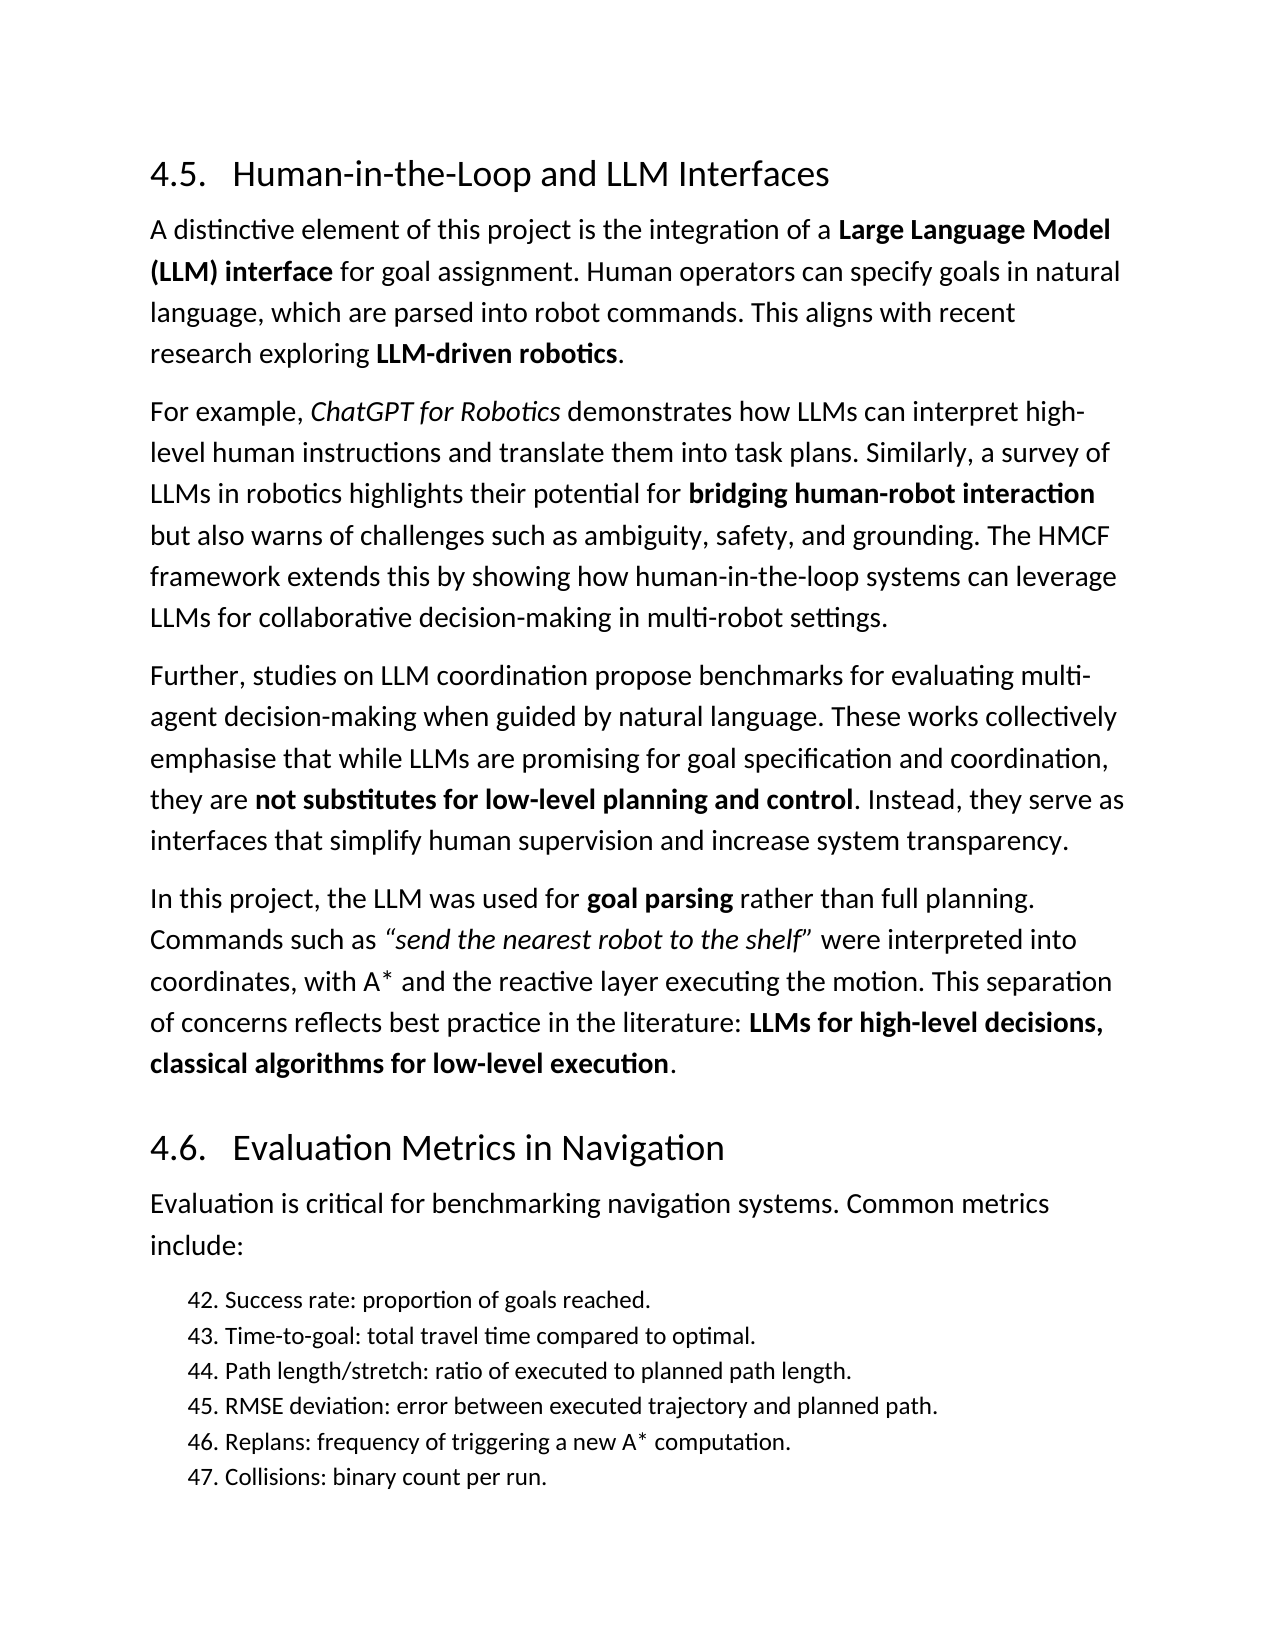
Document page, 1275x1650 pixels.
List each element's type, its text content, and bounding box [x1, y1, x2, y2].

text In this project, the LLM was used for goal parsing rather than full planning. Commands such as “send the nearest robot to the shelf” were interpreted into coordinates, with A* and the reactive layer executing the motion. This separation of concerns reflects best practice in the literature: LLMs for high-level decisions, classical algorithms for low-level execution. [150, 880, 1125, 1081]
list Path length/stretch: ratio of executed to planned path length. [187, 1355, 1125, 1386]
text For example, ChatGPT for Robotics demonstrates how LLMs can interpret high-level human instructions and translate them into task plans. Similarly, a survey of LLMs in robotics highlights their potential for bridging human-robot interaction but also warns of challenges such as ambiguity, safety, and grounding. The HMCF framework extends this by showing how human-in-the-loop systems can leverage LLMs for collaborative decision-making in multi-robot settings. [150, 393, 1125, 635]
text Evaluation is critical for benchmarking navigation systems. Common metrics include: [150, 1185, 1125, 1262]
text Further, studies on LLM coordination propose benchmarks for evaluating multi-agent decision-making when guided by natural language. These works collectively emphasise that while LLMs are promising for goal specification and coordination, they are not substitutes for low-level planning and control. Instead, they serve as interfaces that simplify human supervision and increase system transparency. [150, 657, 1125, 858]
list Replans: frequency of triggering a new A* computation. [187, 1426, 1125, 1456]
subtitle Human-in-the-Loop and LLM Interfaces [150, 150, 1125, 196]
subtitle Evaluation Metrics in Navigation [150, 1124, 1125, 1170]
text A distinctive element of this project is the integration of a Large Language Model (LLM) interface for goal assignment. Human operators can specify goals in natural language, which are parsed into robot commands. This aligns with recent research exploring LLM-driven robotics. [150, 211, 1125, 371]
list RMSE deviation: error between executed trajectory and planned path. [187, 1391, 1125, 1421]
list Collisions: binary count per run. [187, 1461, 1125, 1492]
list Success rate: proportion of goals reached. [187, 1284, 1125, 1315]
list Time-to-goal: total travel time compared to optimal. [187, 1320, 1125, 1350]
